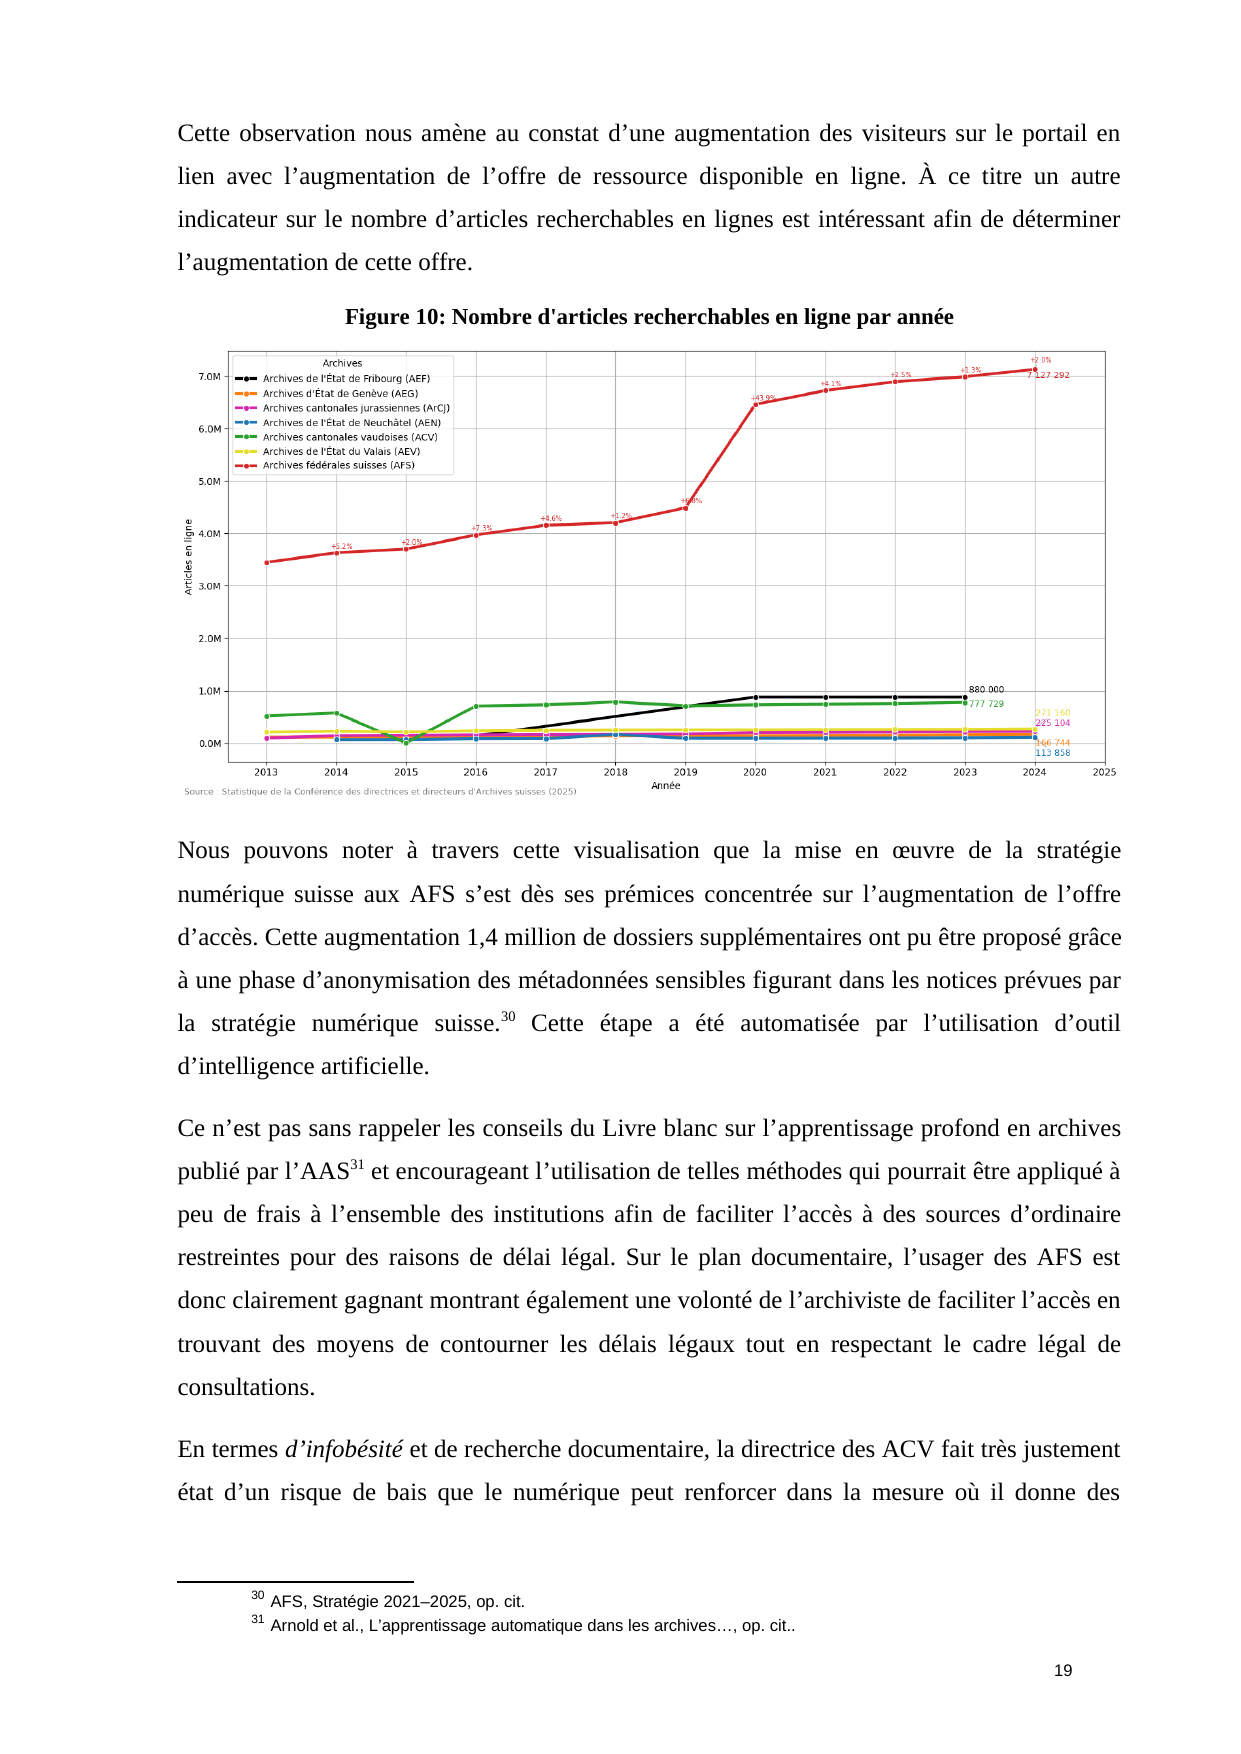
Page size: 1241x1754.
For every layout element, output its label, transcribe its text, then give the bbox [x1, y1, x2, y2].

text Nous pouvons noter à travers cette visualisation que la mise en œuvre de la stratégie numérique suisse aux AFS s’est dès ses prémices concentrée sur l’augmentation de l’offre d’accès. Cette augmentation 1,4 million de dossiers supplémentaires ont pu être proposé grâce à une phase d’anonymisation des métadonnées sensibles figurant dans les notices prévues par la stratégie numérique suisse. Cette étape a été automatisée par l’utilisation d’outil d’intelligence artificielle. [177, 836, 1122, 1080]
text Figure 10: Nombre d'articles recherchables en ligne par année [177, 303, 1122, 329]
picture [177, 348, 1123, 803]
text Cette observation nous amène au constat d’une augmentation des visiteurs sur le portail en lien avec l’augmentation de l’offre de ressource disponible en ligne. À ce titre un autre indicateur sur le nombre d’articles recherchables en lignes est intéressant afin de déterminer l’augmentation de cette offre. [177, 118, 1122, 276]
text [177, 1434, 1122, 1506]
text Ce n’est pas sans rappeler les conseils du Livre blanc sur l’apprentissage profond en archives publié par l’AAS et encourageant l’utilisation de telles méthodes qui pourrait être appliqué à peu de frais à l’ensemble des institutions afin de faciliter l’accès à des sources d’ordinaire restreintes pour des raisons de délai légal. Sur le plan documentaire, l’usager des AFS est donc clairement gagnant montrant également une volonté de l’archiviste de faciliter l’accès en trouvant des moyens de contourner les délais légaux tout en respectant le cadre légal de consultations. [177, 1113, 1122, 1401]
